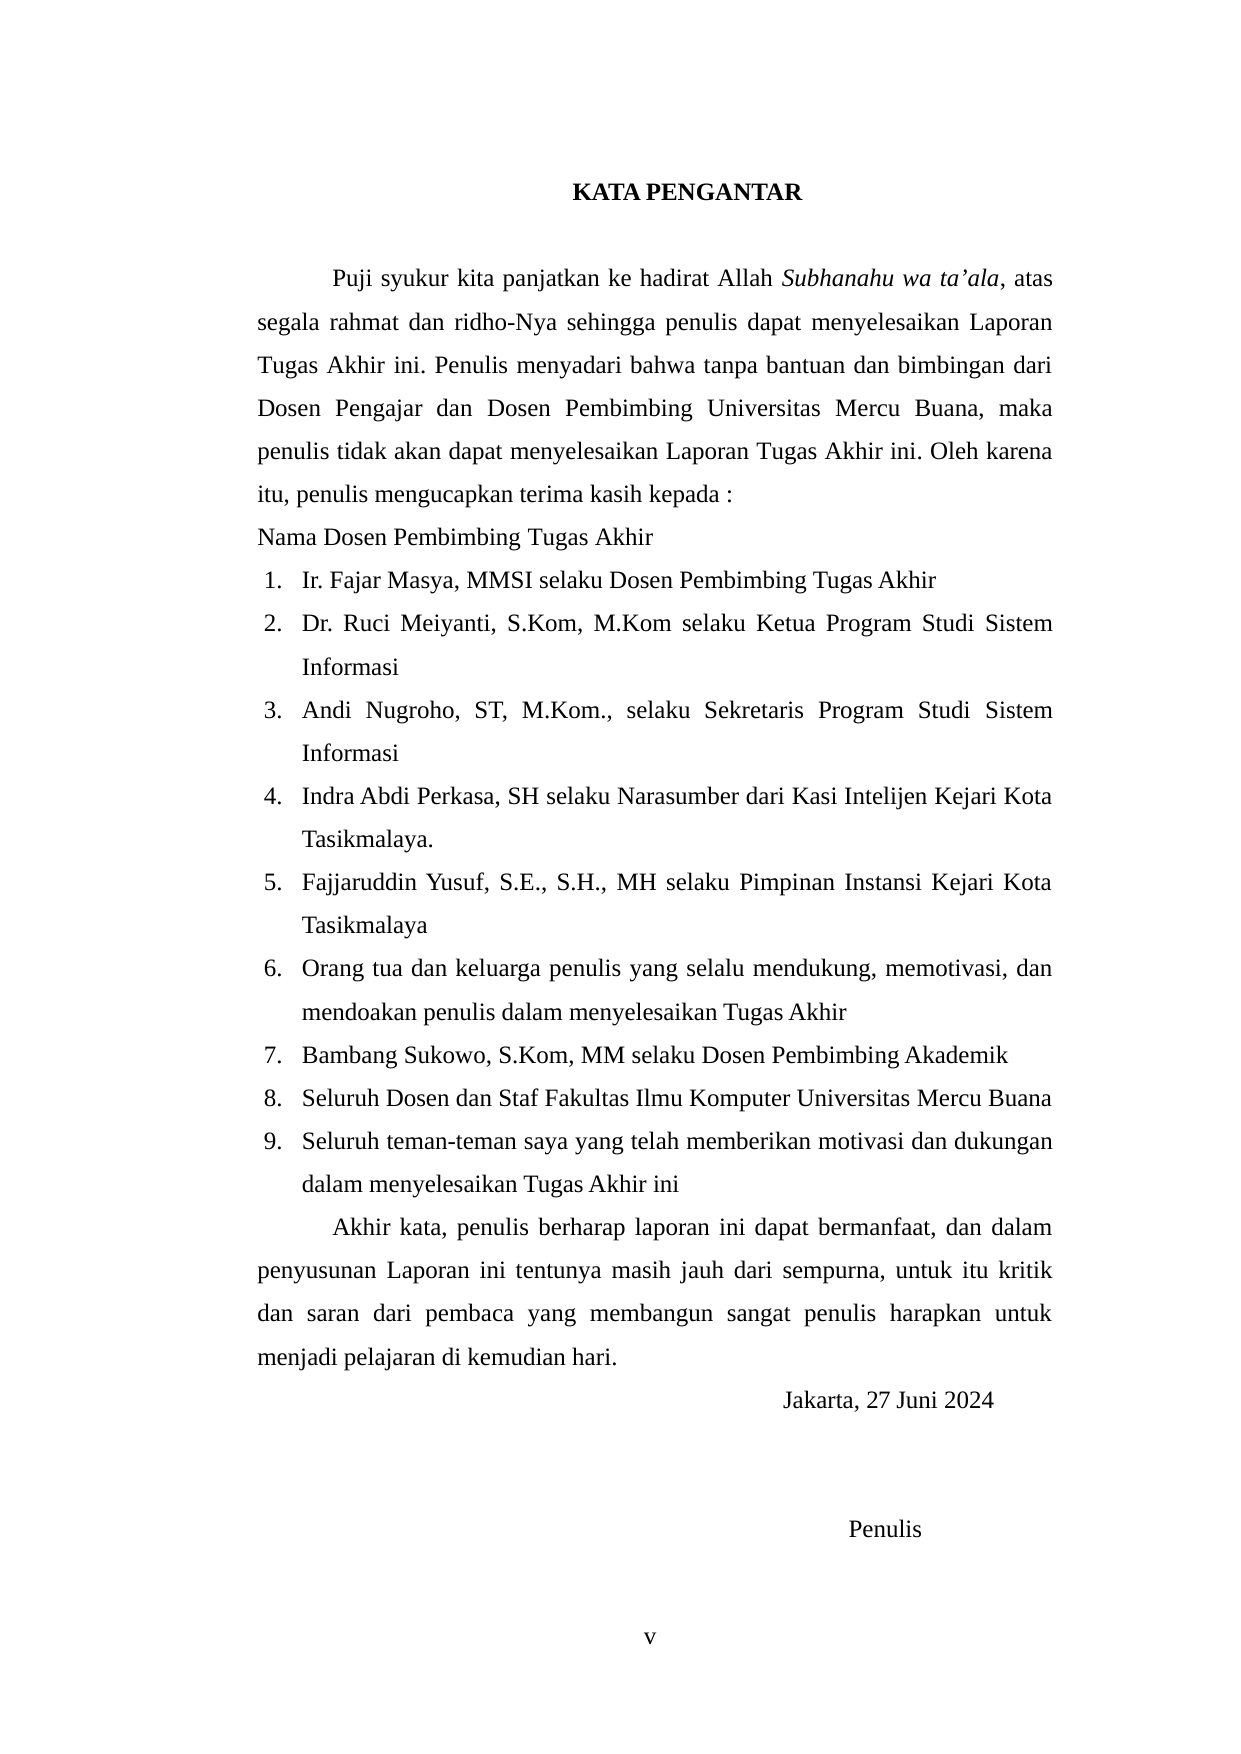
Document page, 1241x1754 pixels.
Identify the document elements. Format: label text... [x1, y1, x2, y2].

list Dr. Ruci Meiyanti, S.Kom, M.Kom selaku Ketua Program Studi Sistem Informasi [264, 608, 1053, 680]
text Akhir kata, penulis berharap laporan ini dapat bermanfaat, dan dalam penyusunan Laporan ini tentunya masih jauh dari sempurna, untuk itu kritik dan saran dari pembaca yang membangun sangat penulis harapkan untuk menjadi pelajaran di kemudian hari. [257, 1212, 1053, 1370]
list Indra Abdi Perkasa, SH selaku Narasumber dari Kasi Intelijen Kejari Kota Tasikmalaya. [264, 781, 1053, 853]
text Nama Dosen Pembimbing Tugas Akhir [257, 522, 1053, 551]
list Bambang Sukowo, S.Kom, MM selaku Dosen Pembimbing Akademik [264, 1040, 1053, 1068]
list Andi Nugroho, ST, M.Kom., selaku Sekretaris Program Studi Sistem Informasi [264, 695, 1053, 767]
list Seluruh Dosen dan Staf Fakultas Ilmu Komputer Universitas Mercu Buana [264, 1083, 1053, 1112]
text Jakarta, 27 Juni 2024 [753, 1385, 1023, 1413]
list Orang tua dan keluarga penulis yang selalu mendukung, memotivasi, dan mendoakan penulis dalam menyelesaikan Tugas Akhir [264, 953, 1053, 1025]
list Ir. Fajar Masya, MMSI selaku Dosen Pembimbing Tugas Akhir [264, 565, 1053, 594]
text Penulis [228, 1514, 922, 1543]
list Seluruh teman-teman saya yang telah memberikan motivasi dan dukungan dalam menyelesaikan Tugas Akhir ini [264, 1126, 1053, 1198]
list Fajjaruddin Yusuf, S.E., S.H., MH selaku Pimpinan Instansi Kejari Kota Tasikmalaya [264, 867, 1053, 939]
subtitle KATA PENGANTAR [236, 177, 1063, 206]
text Puji syukur kita panjatkan ke hadirat Allah Subhanahu wa ta’ala, atas segala rahmat dan ridho-Nya sehingga penulis dapat menyelesaikan Laporan Tugas Akhir ini. Penulis menyadari bahwa tanpa bantuan dan bimbingan dari Dosen Pengajar dan Dosen Pembimbing Universitas Mercu Buana, maka penulis tidak akan dapat menyelesaikan Laporan Tugas Akhir ini. Oleh karena itu, penulis mengucapkan terima kasih kepada : [257, 263, 1053, 508]
